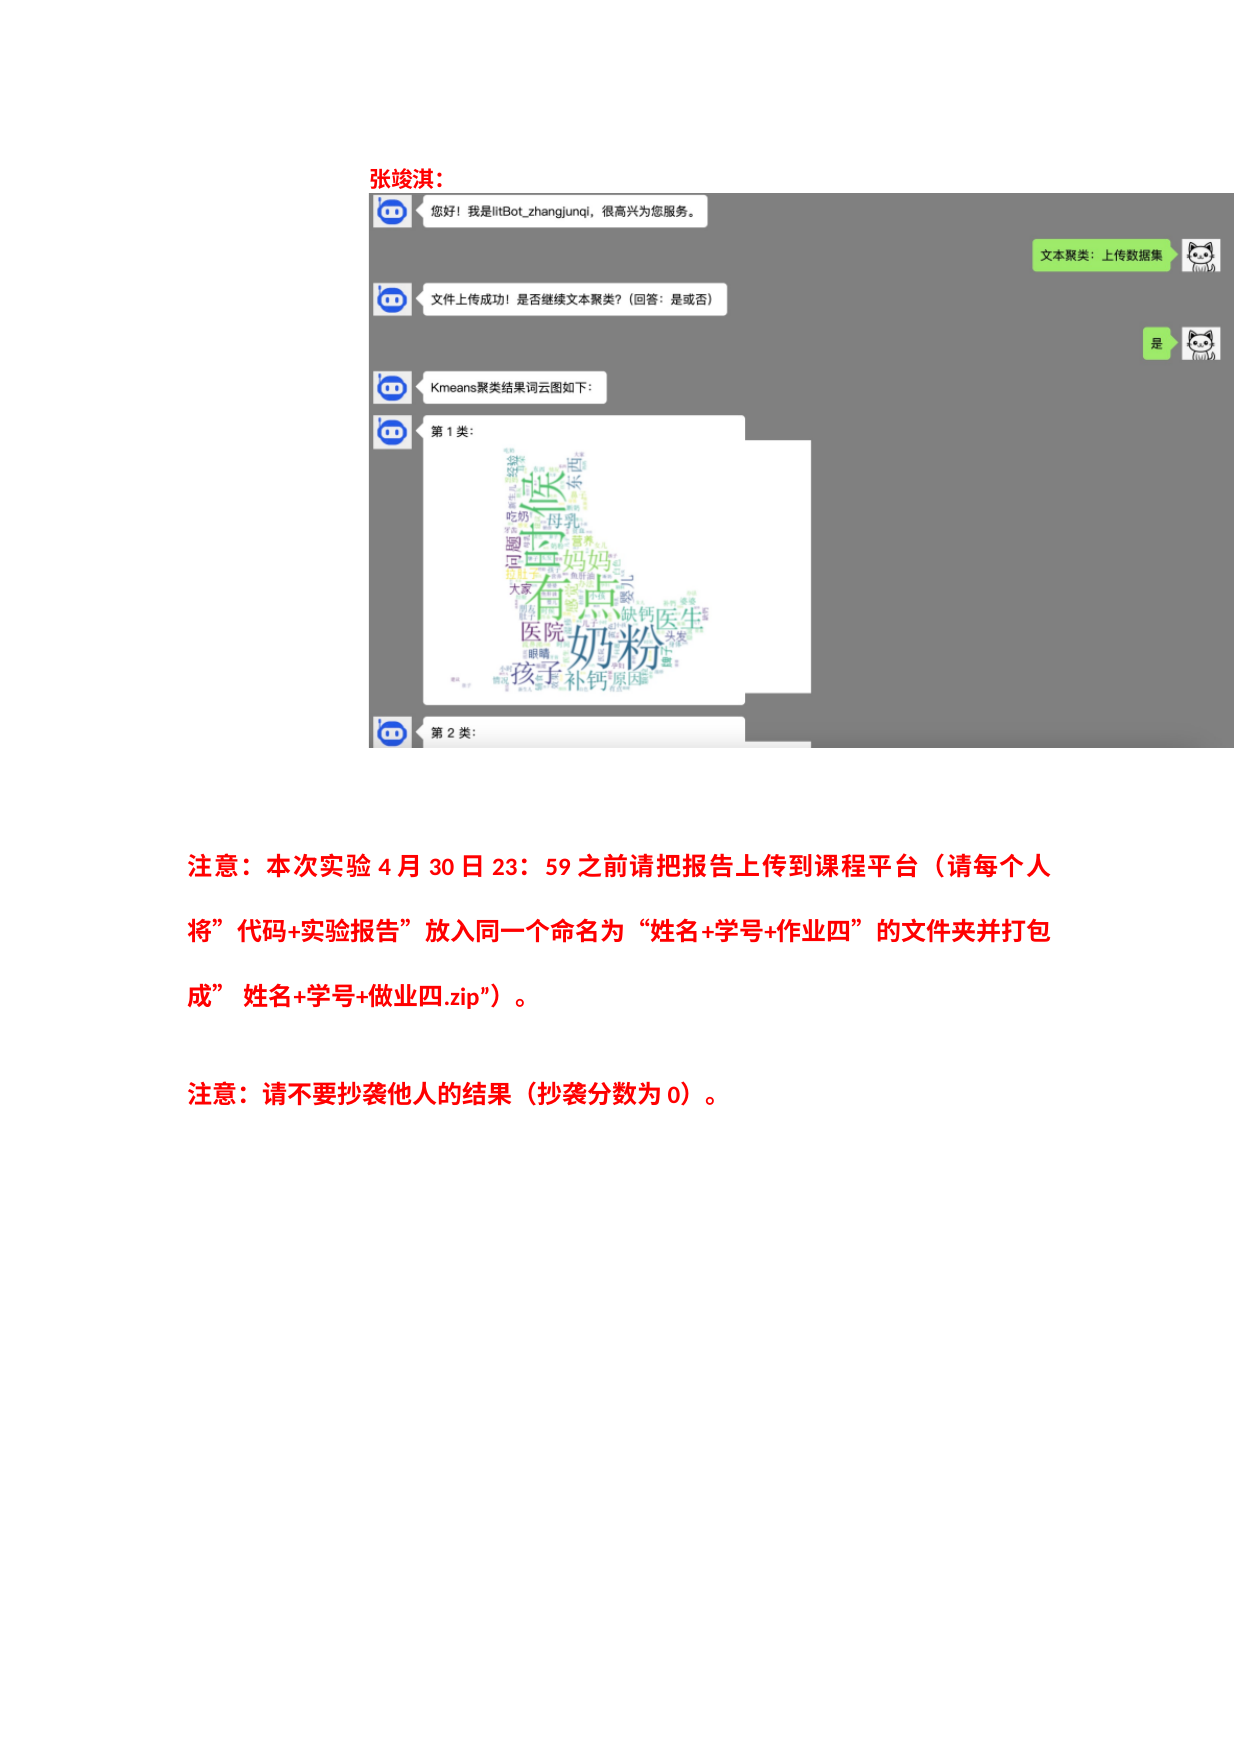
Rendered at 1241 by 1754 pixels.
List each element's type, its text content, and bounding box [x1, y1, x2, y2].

text 张竣淇： [369, 162, 1053, 193]
text 注意：请不要抄袭他人的结果（抄袭分数为0）。 [187, 1060, 1053, 1125]
picture [368, 193, 1234, 748]
text 注意：本次实验4月30日23：59之前请把报告上传到课程平台（请每个人将”代码+实验报告”放入同一个命名为“姓名+学号+作业四”的文件夹并打包成” 姓名+学号+做业四.zip”）。 [187, 832, 1053, 1027]
